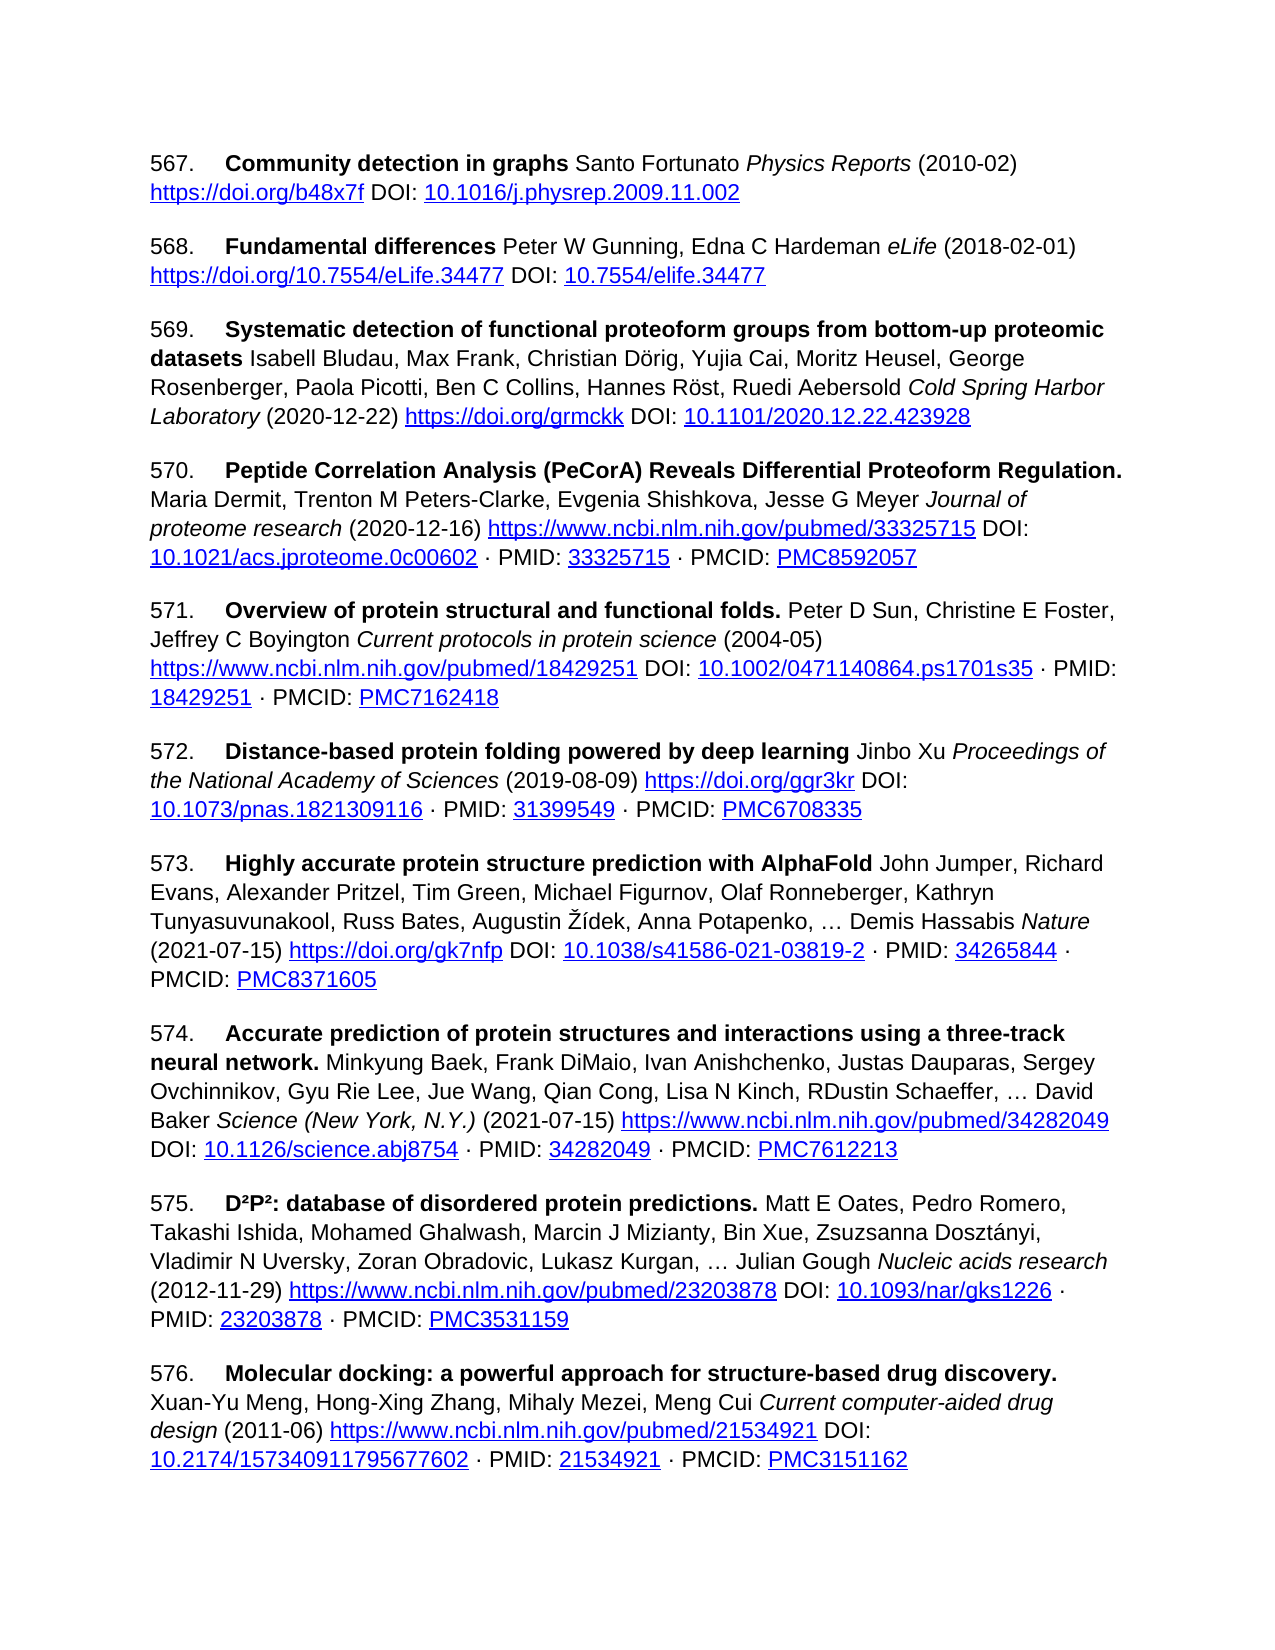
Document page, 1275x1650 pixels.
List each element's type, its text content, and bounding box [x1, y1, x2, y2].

text 570. Peptide Correlation Analysis (PeCorA) Reveals Differential Proteoform Regulation. Maria Dermit, Trenton M Peters-Clarke, Evgenia Shishkova, Jesse G Meyer Journal of proteome research (2020-12-16) https://www.ncbi.nlm.nih.gov/pubmed/33325715 DOI: 10.1021/acs.jproteome.0c00602 · PMID: 33325715 · PMCID: PMC8592057 [150, 457, 1125, 570]
text 574. Accurate prediction of protein structures and interactions using a three-track neural network. Minkyung Baek, Frank DiMaio, Ivan Anishchenko, Justas Dauparas, Sergey Ovchinnikov, Gyu Rie Lee, Jue Wang, Qian Cong, Lisa N Kinch, RDustin Schaeffer, … David Baker Science (New York, N.Y.) (2021-07-15) https://www.ncbi.nlm.nih.gov/pubmed/34282049 DOI: 10.1126/science.abj8754 · PMID: 34282049 · PMCID: PMC7612213 [150, 1020, 1125, 1162]
text 569. Systematic detection of functional proteoform groups from bottom-up proteomic datasets Isabell Bludau, Max Frank, Christian Dörig, Yujia Cai, Moritz Heusel, George Rosenberger, Paola Picotti, Ben C Collins, Hannes Röst, Ruedi Aebersold Cold Spring Harbor Laboratory (2020-12-22) https://doi.org/grmckk DOI: 10.1101/2020.12.22.423928 [150, 316, 1125, 429]
text 571. Overview of protein structural and functional folds. Peter D Sun, Christine E Foster, Jeffrey C Boyington Current protocols in protein science (2004-05) https://www.ncbi.nlm.nih.gov/pubmed/18429251 DOI: 10.1002/0471140864.ps1701s35 · PMID: 18429251 · PMCID: PMC7162418 [150, 597, 1125, 711]
text 572. Distance-based protein folding powered by deep learning Jinbo Xu Proceedings of the National Academy of Sciences (2019-08-09) https://doi.org/ggr3kr DOI: 10.1073/pnas.1821309116 · PMID: 31399549 · PMCID: PMC6708335 [150, 738, 1125, 823]
text 573. Highly accurate protein structure prediction with AlphaFold John Jumper, Richard Evans, Alexander Pritzel, Tim Green, Michael Figurnov, Olaf Ronneberger, Kathryn Tunyasuvunakool, Russ Bates, Augustin Žídek, Anna Potapenko, … Demis Hassabis Nature (2021-07-15) https://doi.org/gk7nfp DOI: 10.1038/s41586-021-03819-2 · PMID: 34265844 · PMCID: PMC8371605 [150, 850, 1125, 992]
text 576. Molecular docking: a powerful approach for structure-based drug discovery. Xuan-Yu Meng, Hong-Xing Zhang, Mihaly Mezei, Meng Cui Current computer-aided drug design (2011-06) https://www.ncbi.nlm.nih.gov/pubmed/21534921 DOI: 10.2174/157340911795677602 · PMID: 21534921 · PMCID: PMC3151162 [150, 1359, 1125, 1473]
text 567. Community detection in graphs Santo Fortunato Physics Reports (2010-02) https://doi.org/b48x7f DOI: 10.1016/j.physrep.2009.11.002 [150, 150, 1125, 205]
text 575. D²P²: database of disordered protein predictions. Matt E Oates, Pedro Romero, Takashi Ishida, Mohamed Ghalwash, Marcin J Mizianty, Bin Xue, Zsuzsanna Dosztányi, Vladimir N Uversky, Zoran Obradovic, Lukasz Kurgan, … Julian Gough Nucleic acids research (2012-11-29) https://www.ncbi.nlm.nih.gov/pubmed/23203878 DOI: 10.1093/nar/gks1226 · PMID: 23203878 · PMCID: PMC3531159 [150, 1190, 1125, 1332]
text 568. Fundamental differences Peter W Gunning, Edna C Hardeman eLife (2018-02-01) https://doi.org/10.7554/eLife.34477 DOI: 10.7554/elife.34477 [150, 233, 1125, 288]
